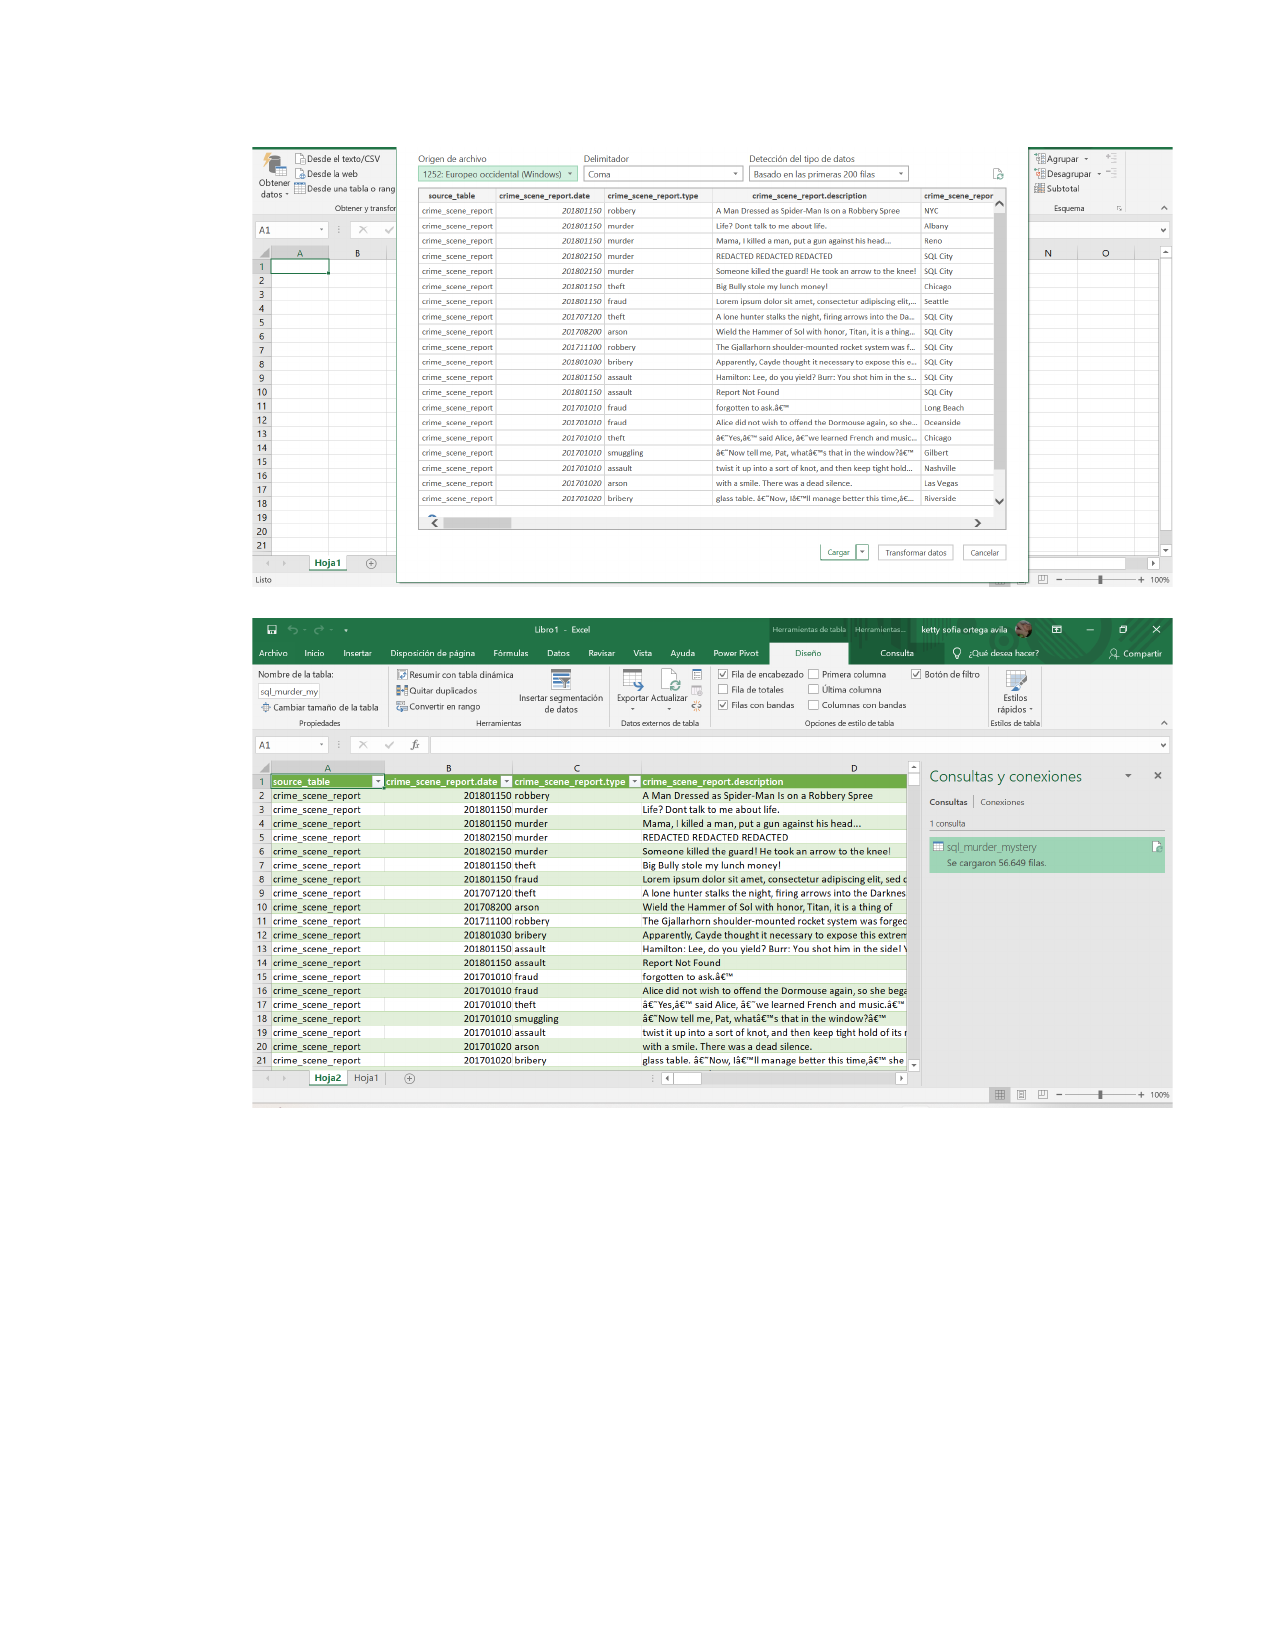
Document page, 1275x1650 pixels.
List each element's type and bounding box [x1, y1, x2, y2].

picture [252, 618, 1173, 1108]
picture [252, 147, 1173, 587]
